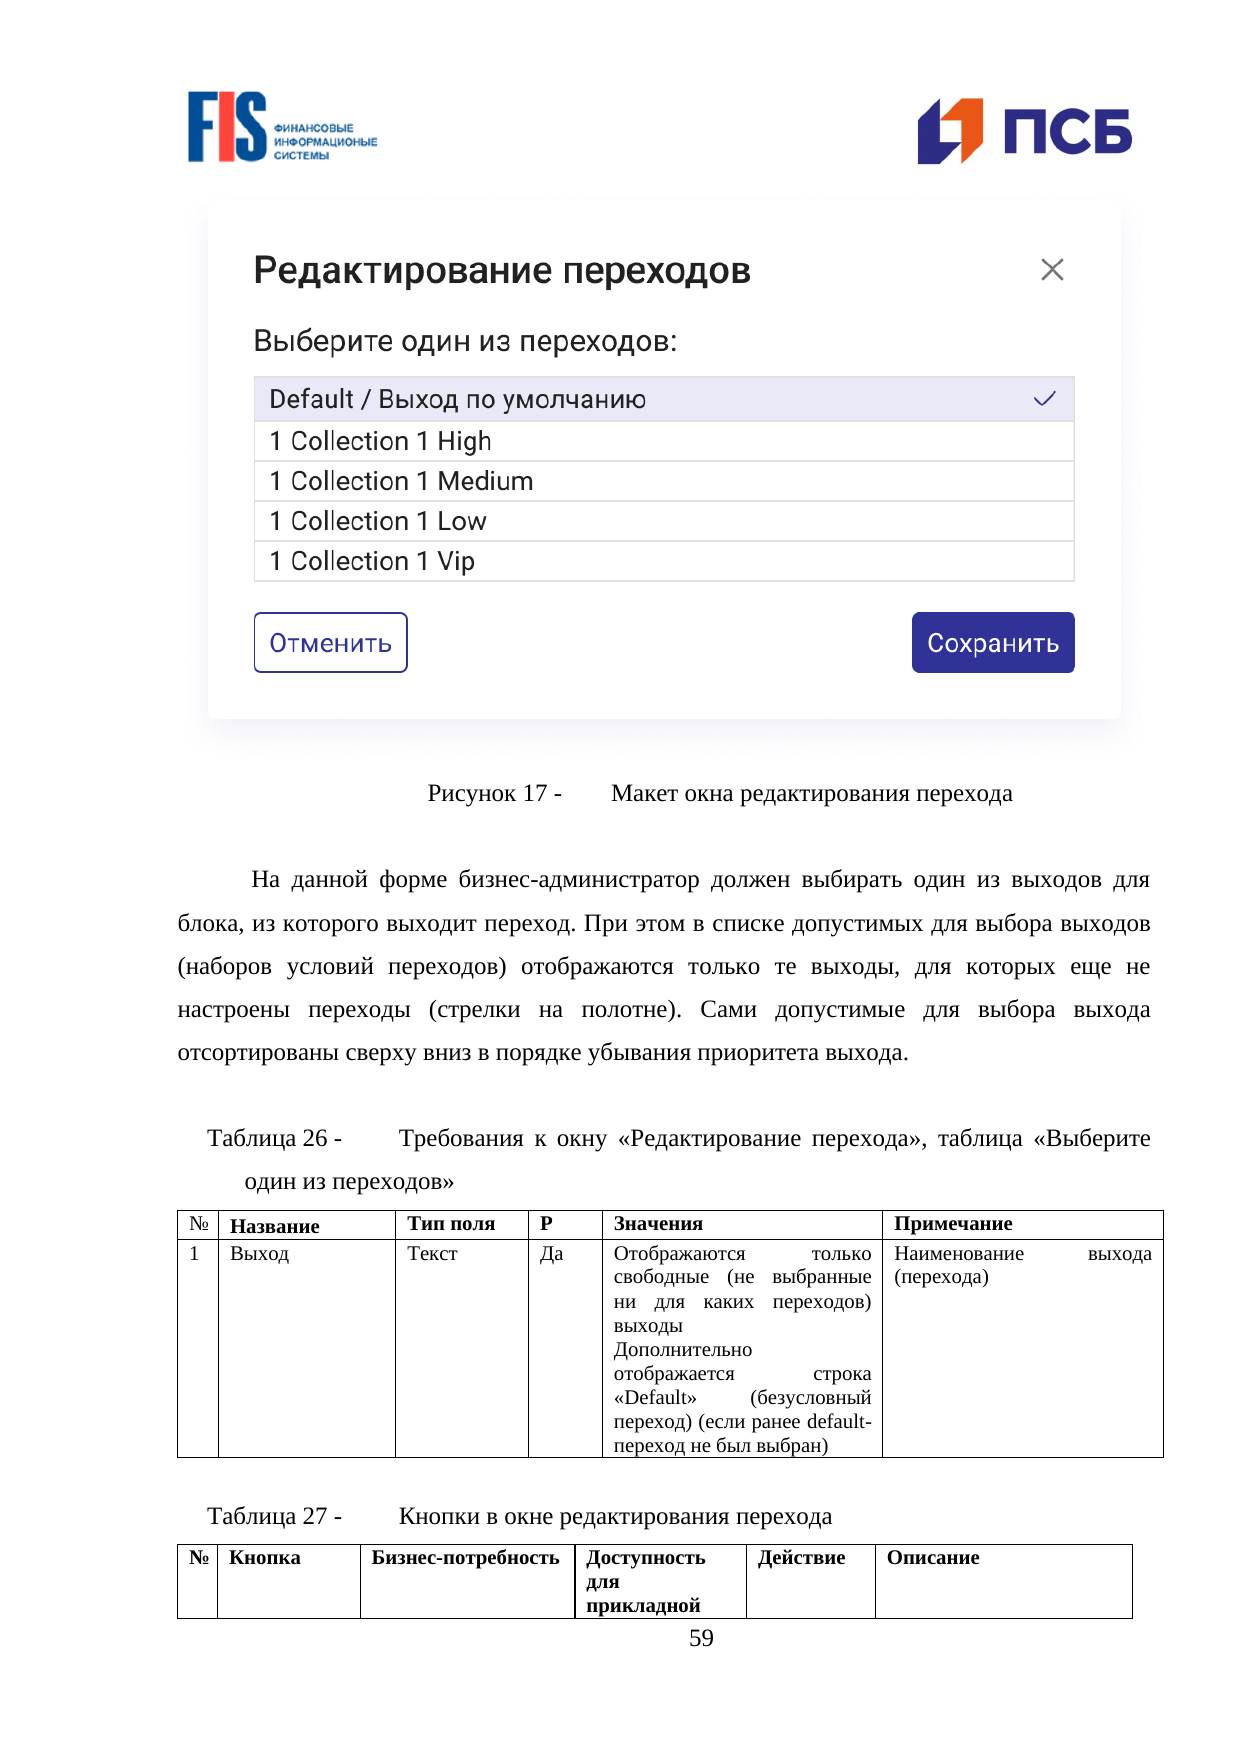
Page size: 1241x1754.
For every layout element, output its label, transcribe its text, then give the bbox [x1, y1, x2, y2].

picture [177, 185, 1151, 764]
subtitle Макет окна редактирования перехода [288, 778, 1152, 807]
table_header Кнопка [218, 1545, 360, 1617]
table_cell Выход [219, 1240, 395, 1457]
table_cell Наименование выхода (перехода) [883, 1240, 1163, 1457]
table_header Название [219, 1211, 395, 1239]
table_cell Отображаются только свободные (не выбранные ни для каких переходов) выходы Дополнительно отображается строка «Default» (безусловный переход) (если ранее default-переход не был выбран) [603, 1240, 882, 1457]
subtitle Кнопки в окне редактирования перехода [207, 1501, 1152, 1530]
table_header Бизнес-потребность [361, 1545, 574, 1617]
table_cell 1 [178, 1240, 218, 1457]
table_cell Текст [396, 1240, 528, 1457]
table_header № [178, 1211, 218, 1239]
table_header Доступность для прикладной роли [576, 1545, 746, 1617]
table_cell Да [529, 1240, 602, 1457]
table_header Действие [747, 1545, 875, 1617]
text На данной форме бизнес-администратор должен выбирать один из выходов для блока, из которого выходит переход. При этом в списке допустимых для выбора выходов (наборов условий переходов) отображаются только те выходы, для которых еще не настроены переходы (стрелки на полотне). Сами допустимые для выбора выхода отсортированы сверху вниз в порядке убывания приоритета выхода. [177, 864, 1152, 1066]
subtitle Требования к окну «Редактирование перехода», таблица «Выберите один из переходов» [207, 1123, 1152, 1195]
table_header № [178, 1545, 217, 1617]
picture [909, 91, 1140, 172]
picture [177, 73, 383, 172]
table_header Тип поля [396, 1211, 528, 1239]
table_header Описание [876, 1545, 1132, 1617]
table_header Значения [603, 1211, 882, 1239]
table_header Примечание [883, 1211, 1163, 1239]
table_header Р [529, 1211, 602, 1239]
